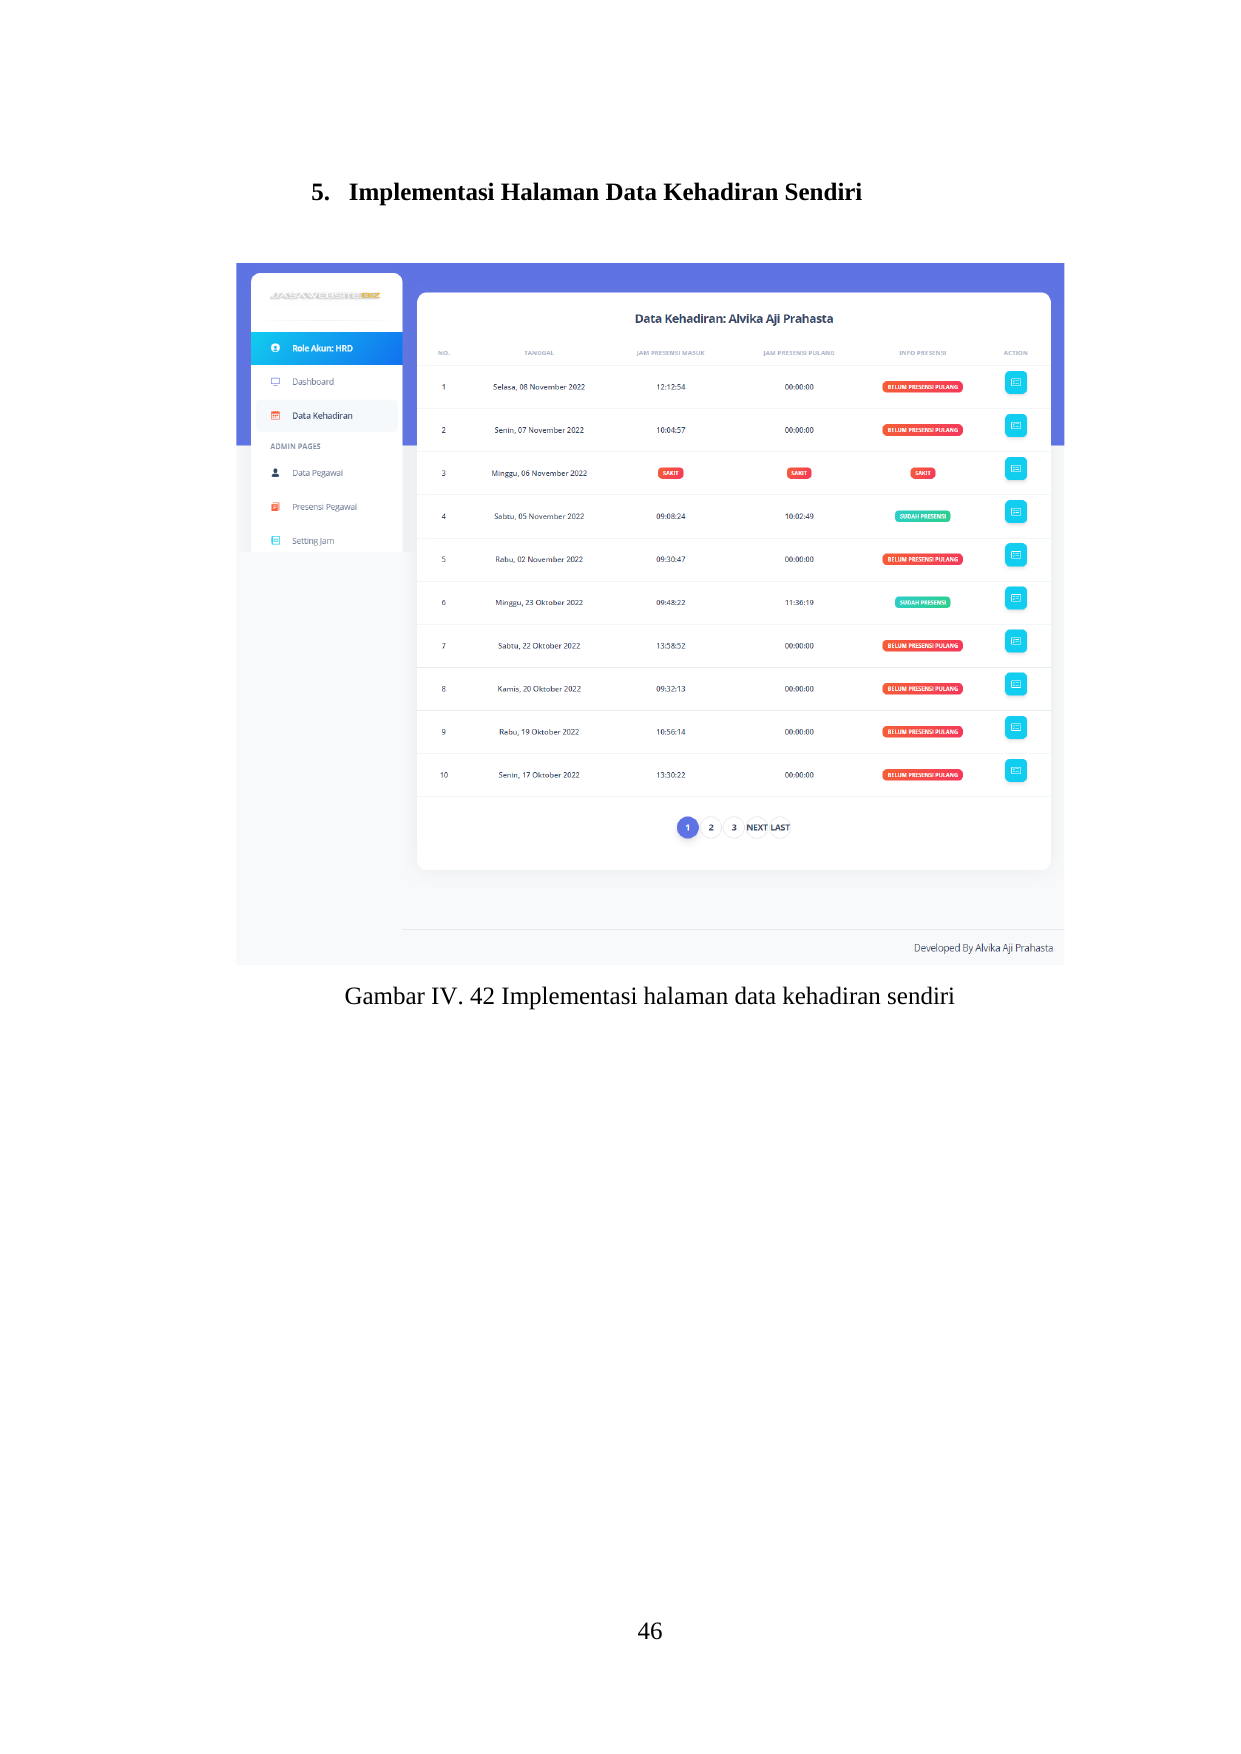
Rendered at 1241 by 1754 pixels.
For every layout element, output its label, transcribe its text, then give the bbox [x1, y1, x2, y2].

picture [236, 263, 1065, 965]
list Implementasi Halaman Data Kehadiran Sendiri [311, 177, 1063, 206]
text Gambar IV. 42 Implementasi halaman data kehadiran sendiri [236, 981, 1063, 1010]
